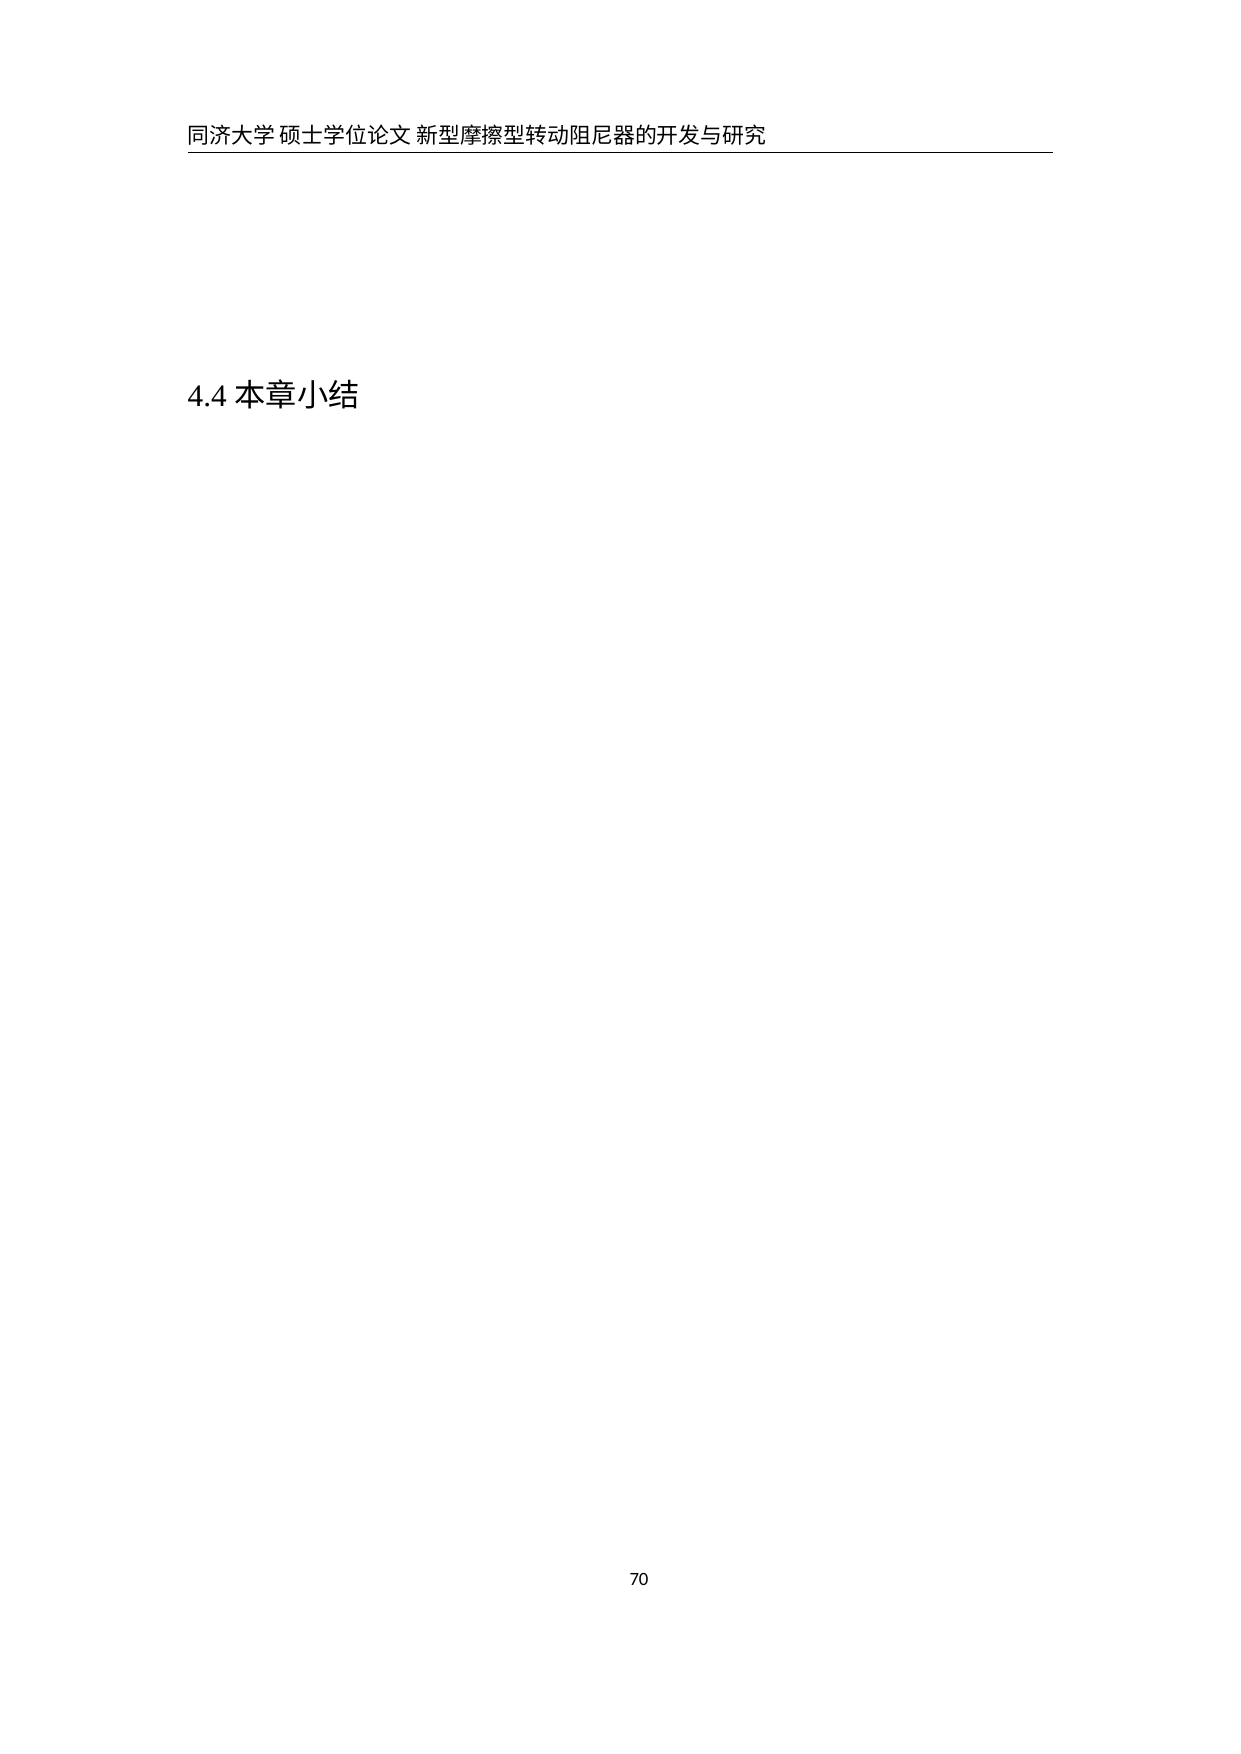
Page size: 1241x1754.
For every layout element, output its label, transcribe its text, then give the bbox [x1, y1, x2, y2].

subtitle 本章小结 [187, 370, 1053, 415]
